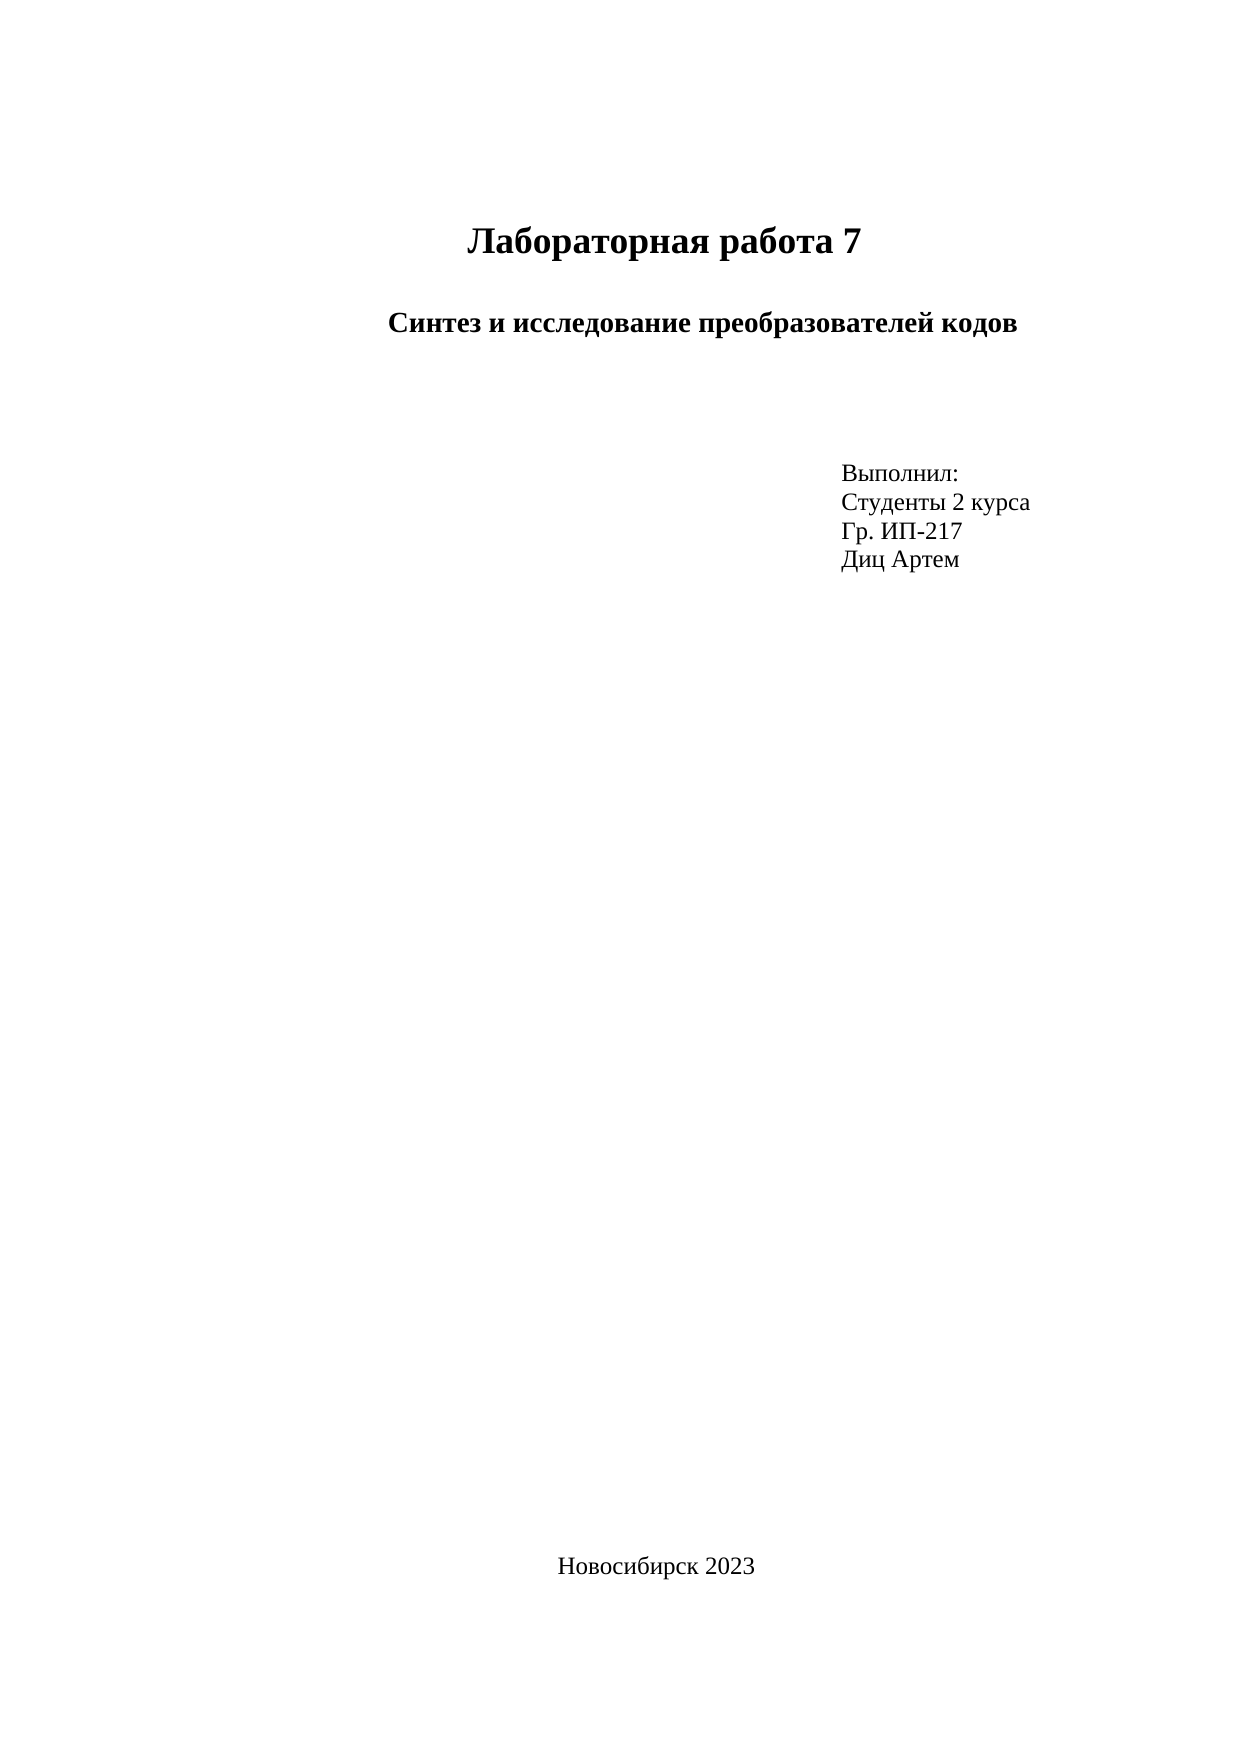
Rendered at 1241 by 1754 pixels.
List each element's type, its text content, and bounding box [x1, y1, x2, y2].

text Новосибирск 2023 [177, 1551, 1135, 1579]
text Диц Артем [841, 544, 1135, 573]
text Выполнил: Студенты 2 курса [841, 458, 1102, 516]
text Лабораторная работа 7 [177, 219, 1152, 262]
text Гр. ИП-217 [841, 516, 1135, 544]
text Синтез и исследование преобразователей кодов [177, 305, 1152, 338]
